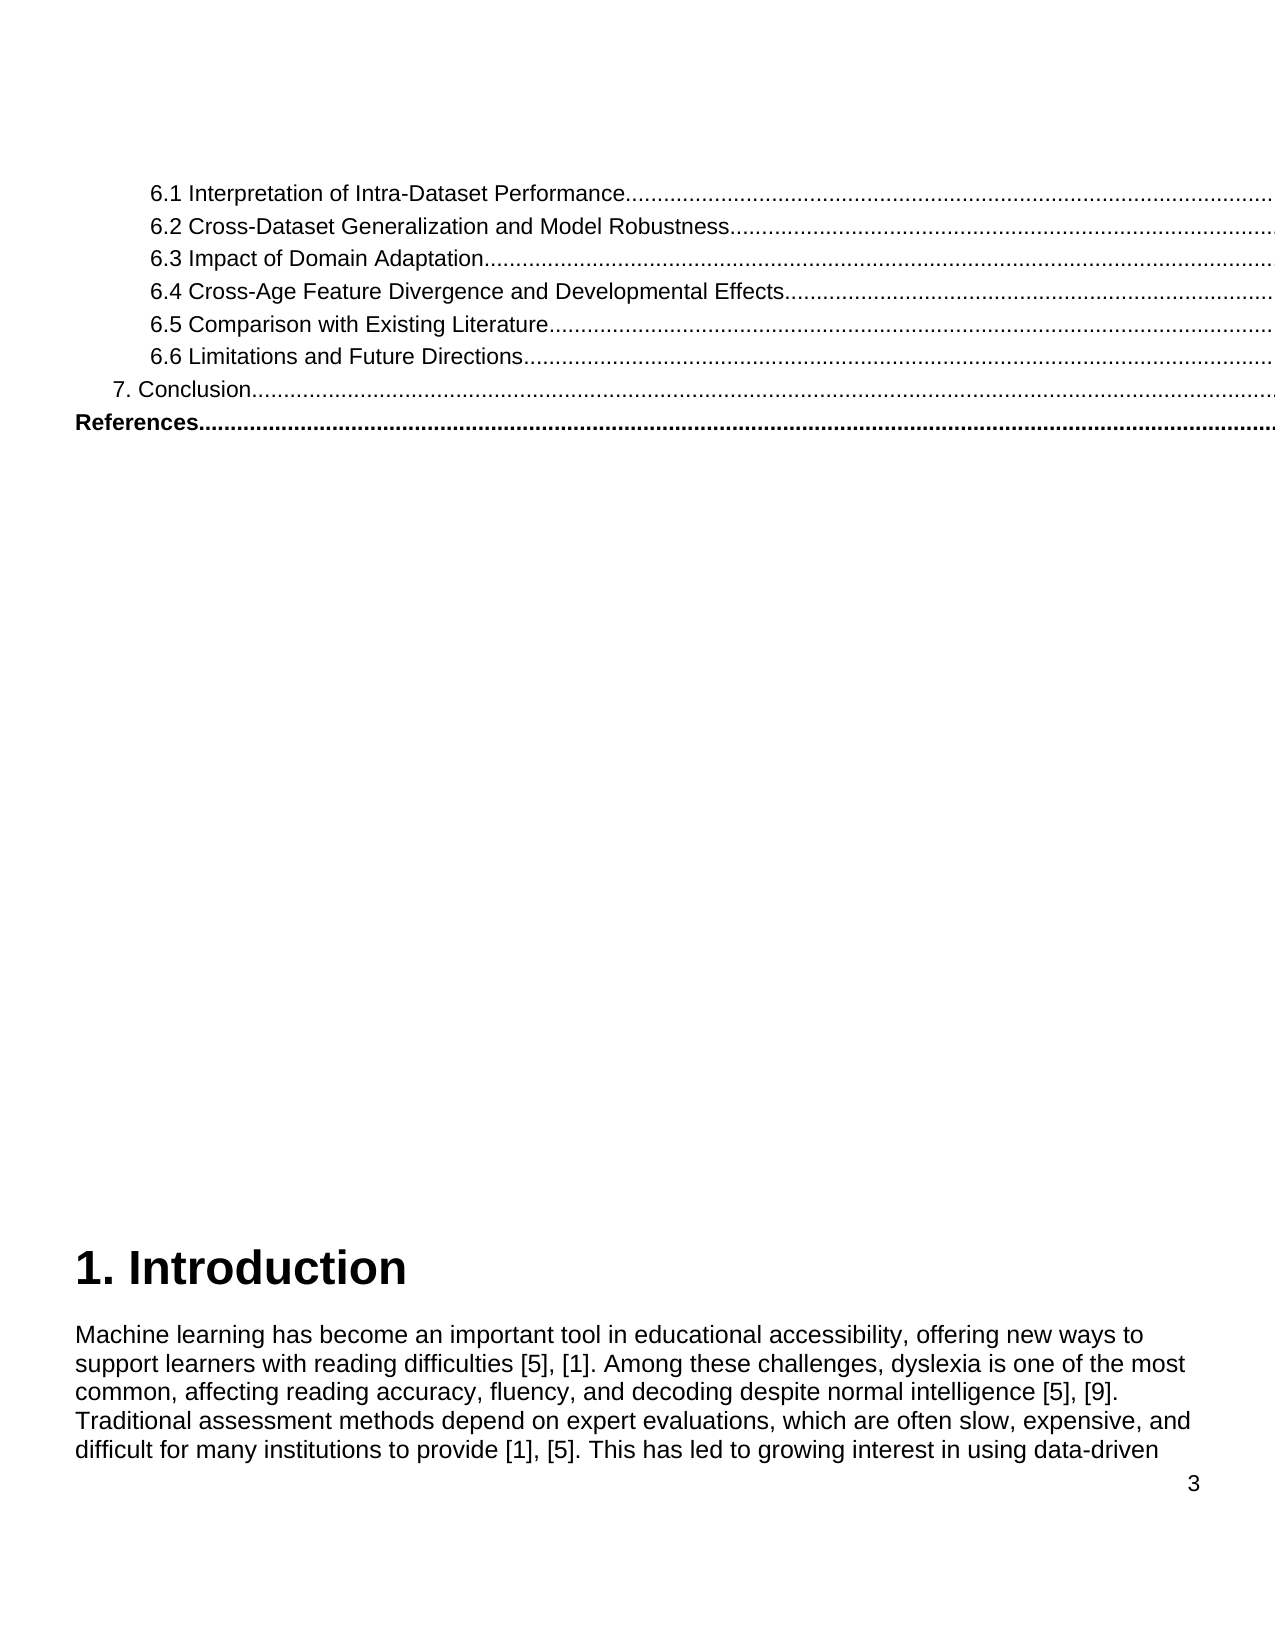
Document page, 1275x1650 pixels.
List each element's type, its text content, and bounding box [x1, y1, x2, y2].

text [75, 1320, 1200, 1463]
subtitle 1. Introduction [75, 1240, 1200, 1295]
